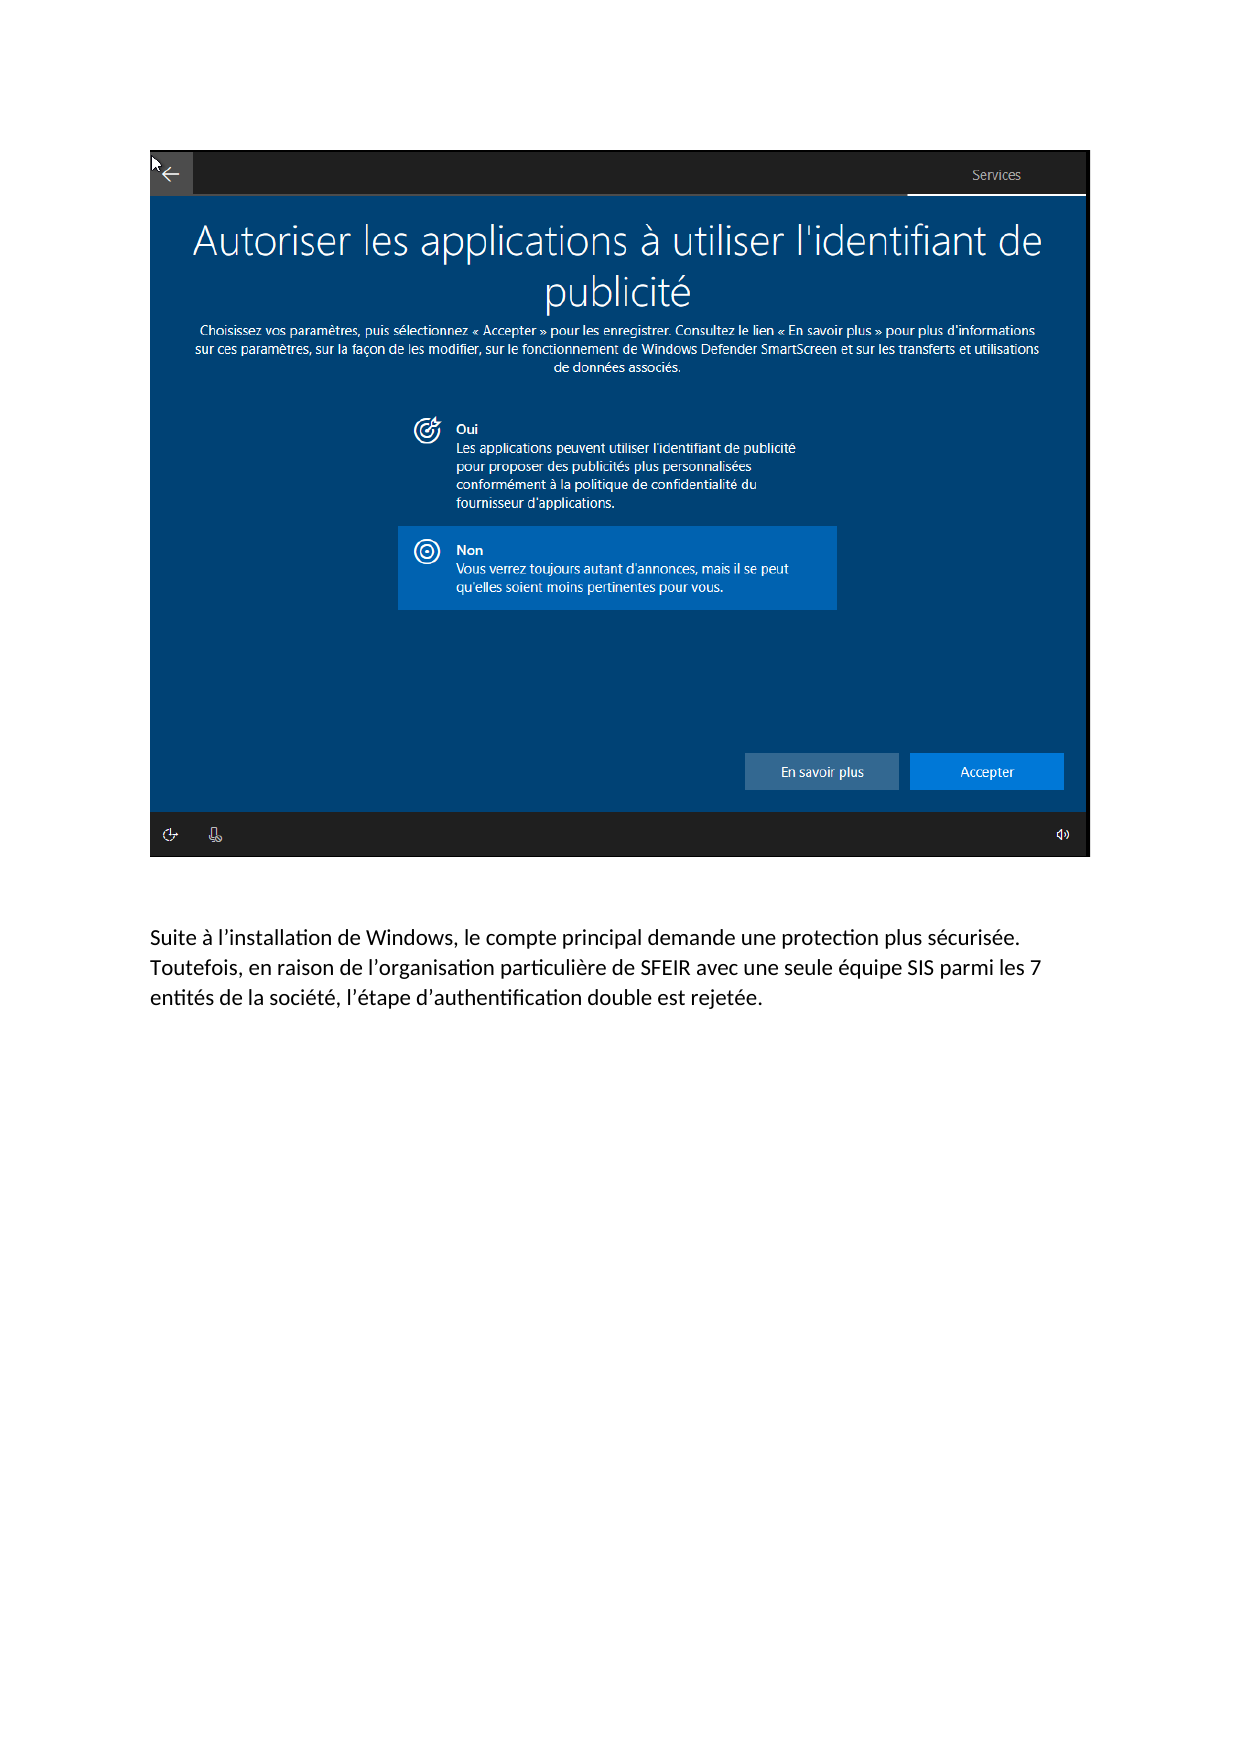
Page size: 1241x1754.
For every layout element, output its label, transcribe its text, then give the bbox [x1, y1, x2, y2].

picture [150, 150, 1091, 857]
text Suite à l’installation de Windows, le compte principal demande une protection plus sécurisée. Toutefois, en raison de l’organisation particulière de SFEIR avec une seule équipe SIS parmi les 7 entités de la société, l’étape d’authentification double est rejetée. [150, 923, 1090, 1011]
